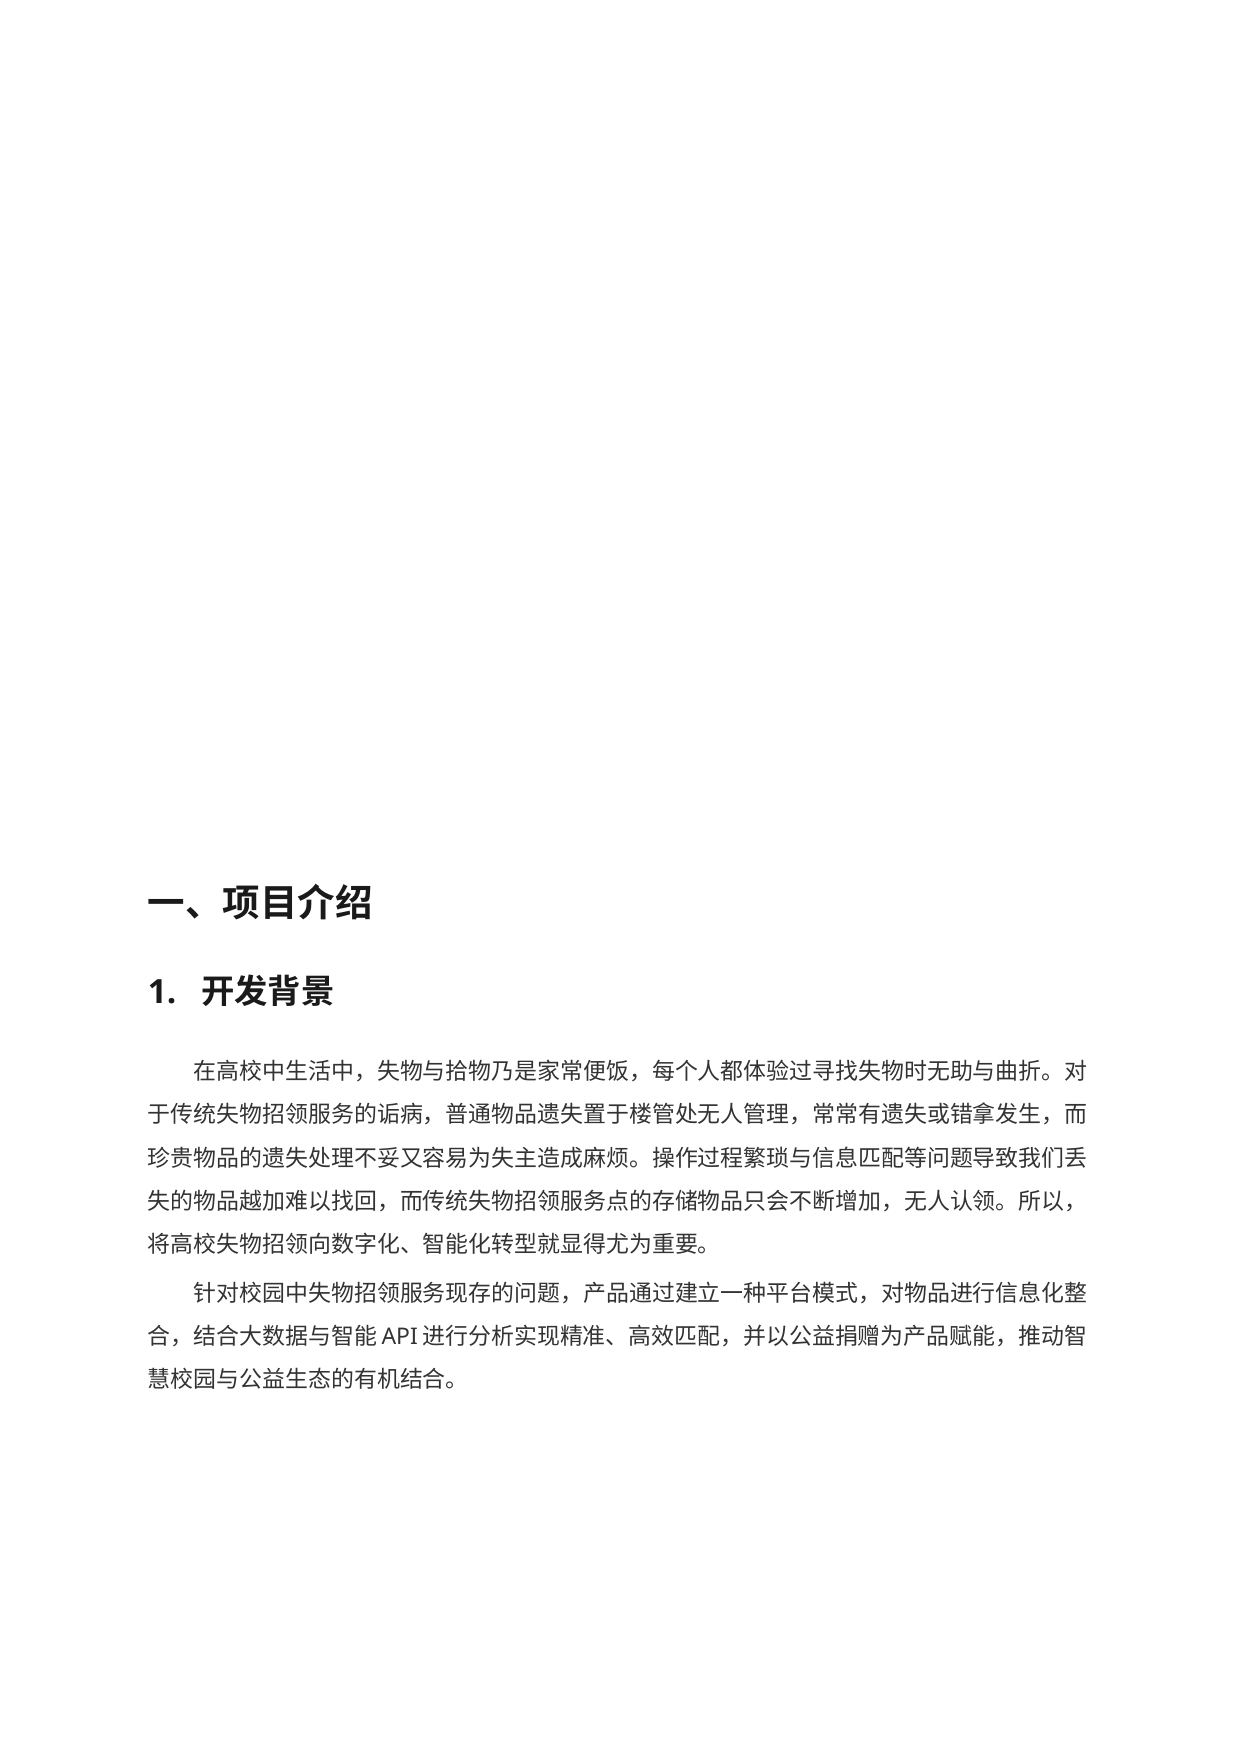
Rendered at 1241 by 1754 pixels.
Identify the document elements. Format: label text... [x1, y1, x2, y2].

text 针对校园中失物招领服务现存的问题，产品通过建立一种平台模式，对物品进行信息化整合，结合大数据与智能API进行分析实现精准、高效匹配，并以公益捐赠为产品赋能，推动智慧校园与公益生态的有机结合。 [148, 1275, 1093, 1394]
subtitle 开发背景 [148, 964, 1093, 1013]
text 在高校中生活中，失物与拾物乃是家常便饭，每个人都体验过寻找失物时无助与曲折。对于传统失物招领服务的诟病，普通物品遗失置于楼管处无人管理，常常有遗失或错拿发生，而珍贵物品的遗失处理不妥又容易为失主造成麻烦。操作过程繁琐与信息匹配等问题导致我们丢失的物品越加难以找回，而传统失物招领服务点的存储物品只会不断增加，无人认领。所以，将高校失物招领向数字化、智能化转型就显得尤为重要。 [148, 1053, 1093, 1259]
subtitle 一、项目介绍 [148, 872, 1093, 927]
